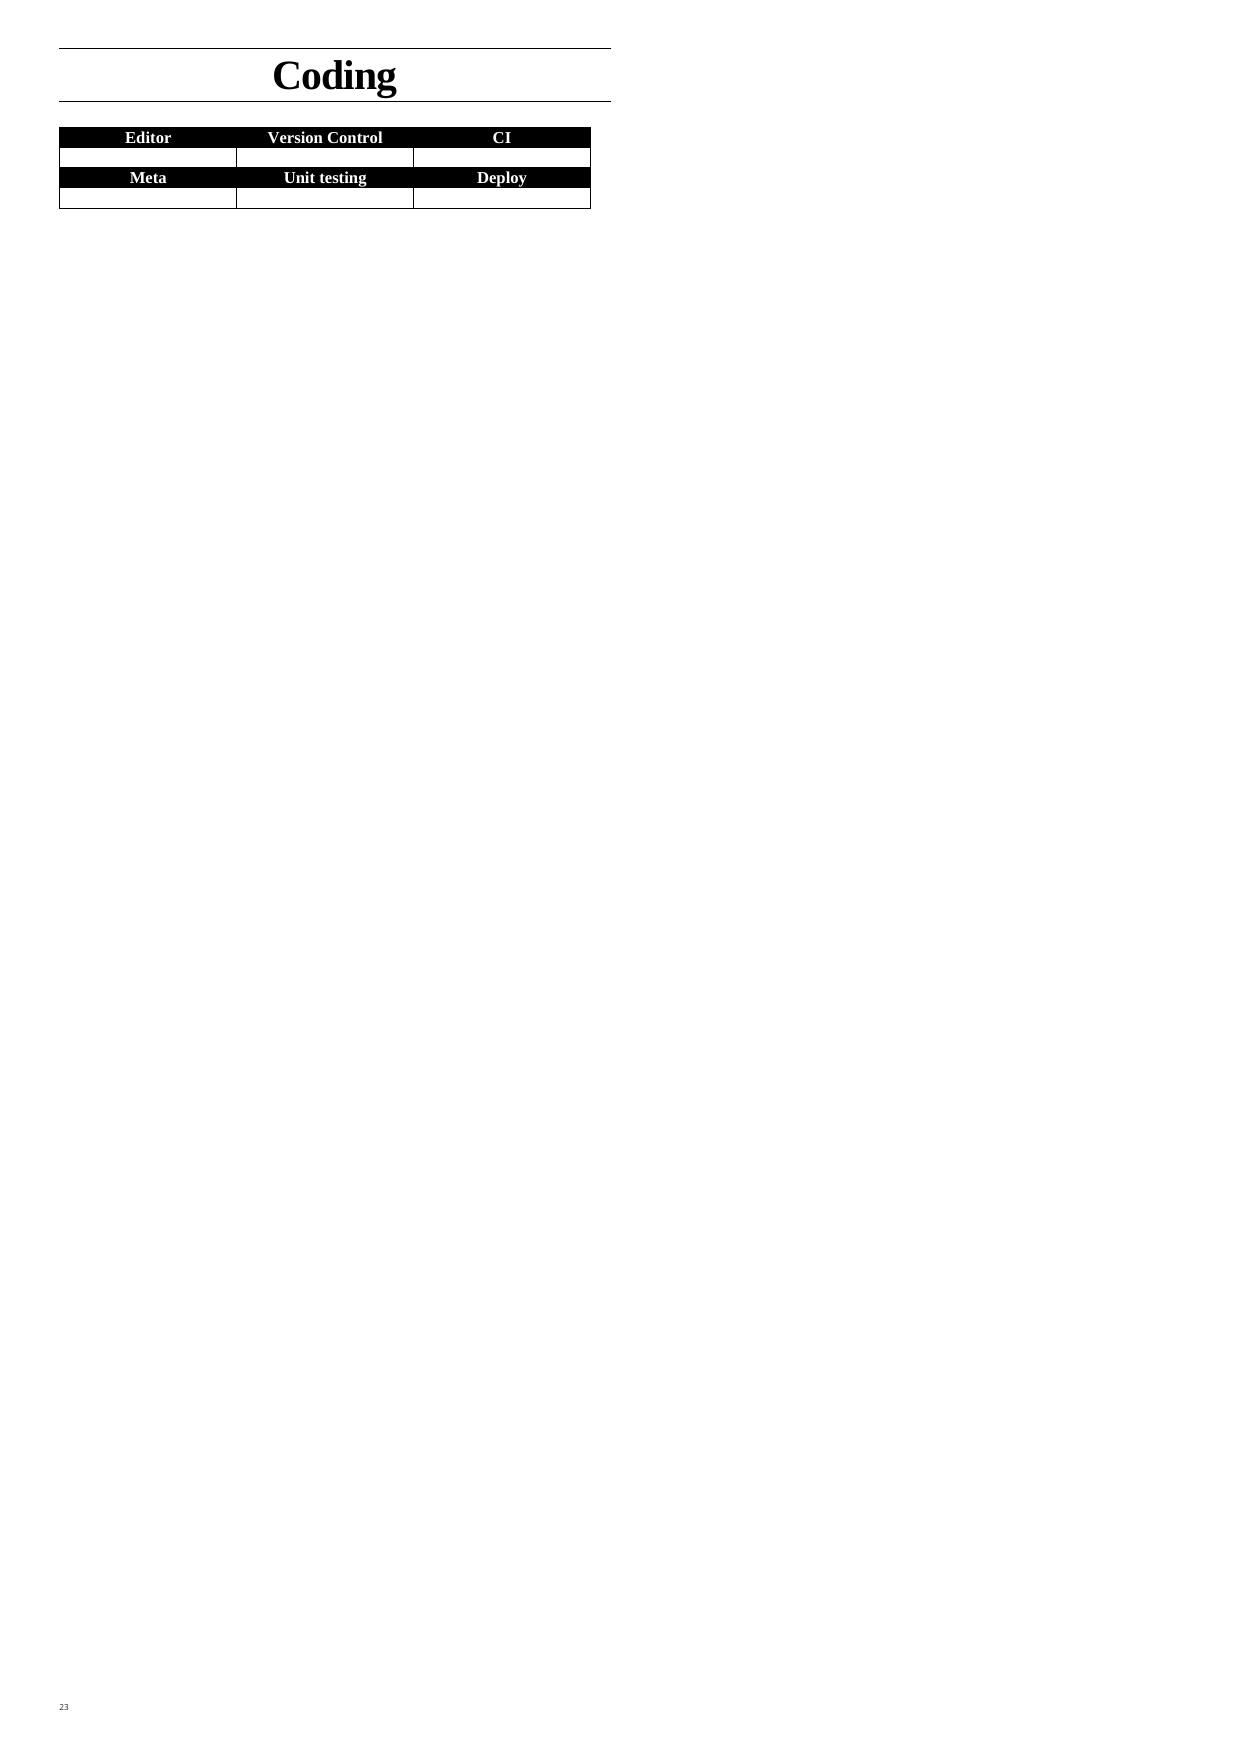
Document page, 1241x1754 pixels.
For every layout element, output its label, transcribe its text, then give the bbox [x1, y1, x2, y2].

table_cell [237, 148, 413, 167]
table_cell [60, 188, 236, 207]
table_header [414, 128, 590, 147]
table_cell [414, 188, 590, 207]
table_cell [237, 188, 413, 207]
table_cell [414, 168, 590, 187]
subtitle Coding [59, 49, 611, 101]
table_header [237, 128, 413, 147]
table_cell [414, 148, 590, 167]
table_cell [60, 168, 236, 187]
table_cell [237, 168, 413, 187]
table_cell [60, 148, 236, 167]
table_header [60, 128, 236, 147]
